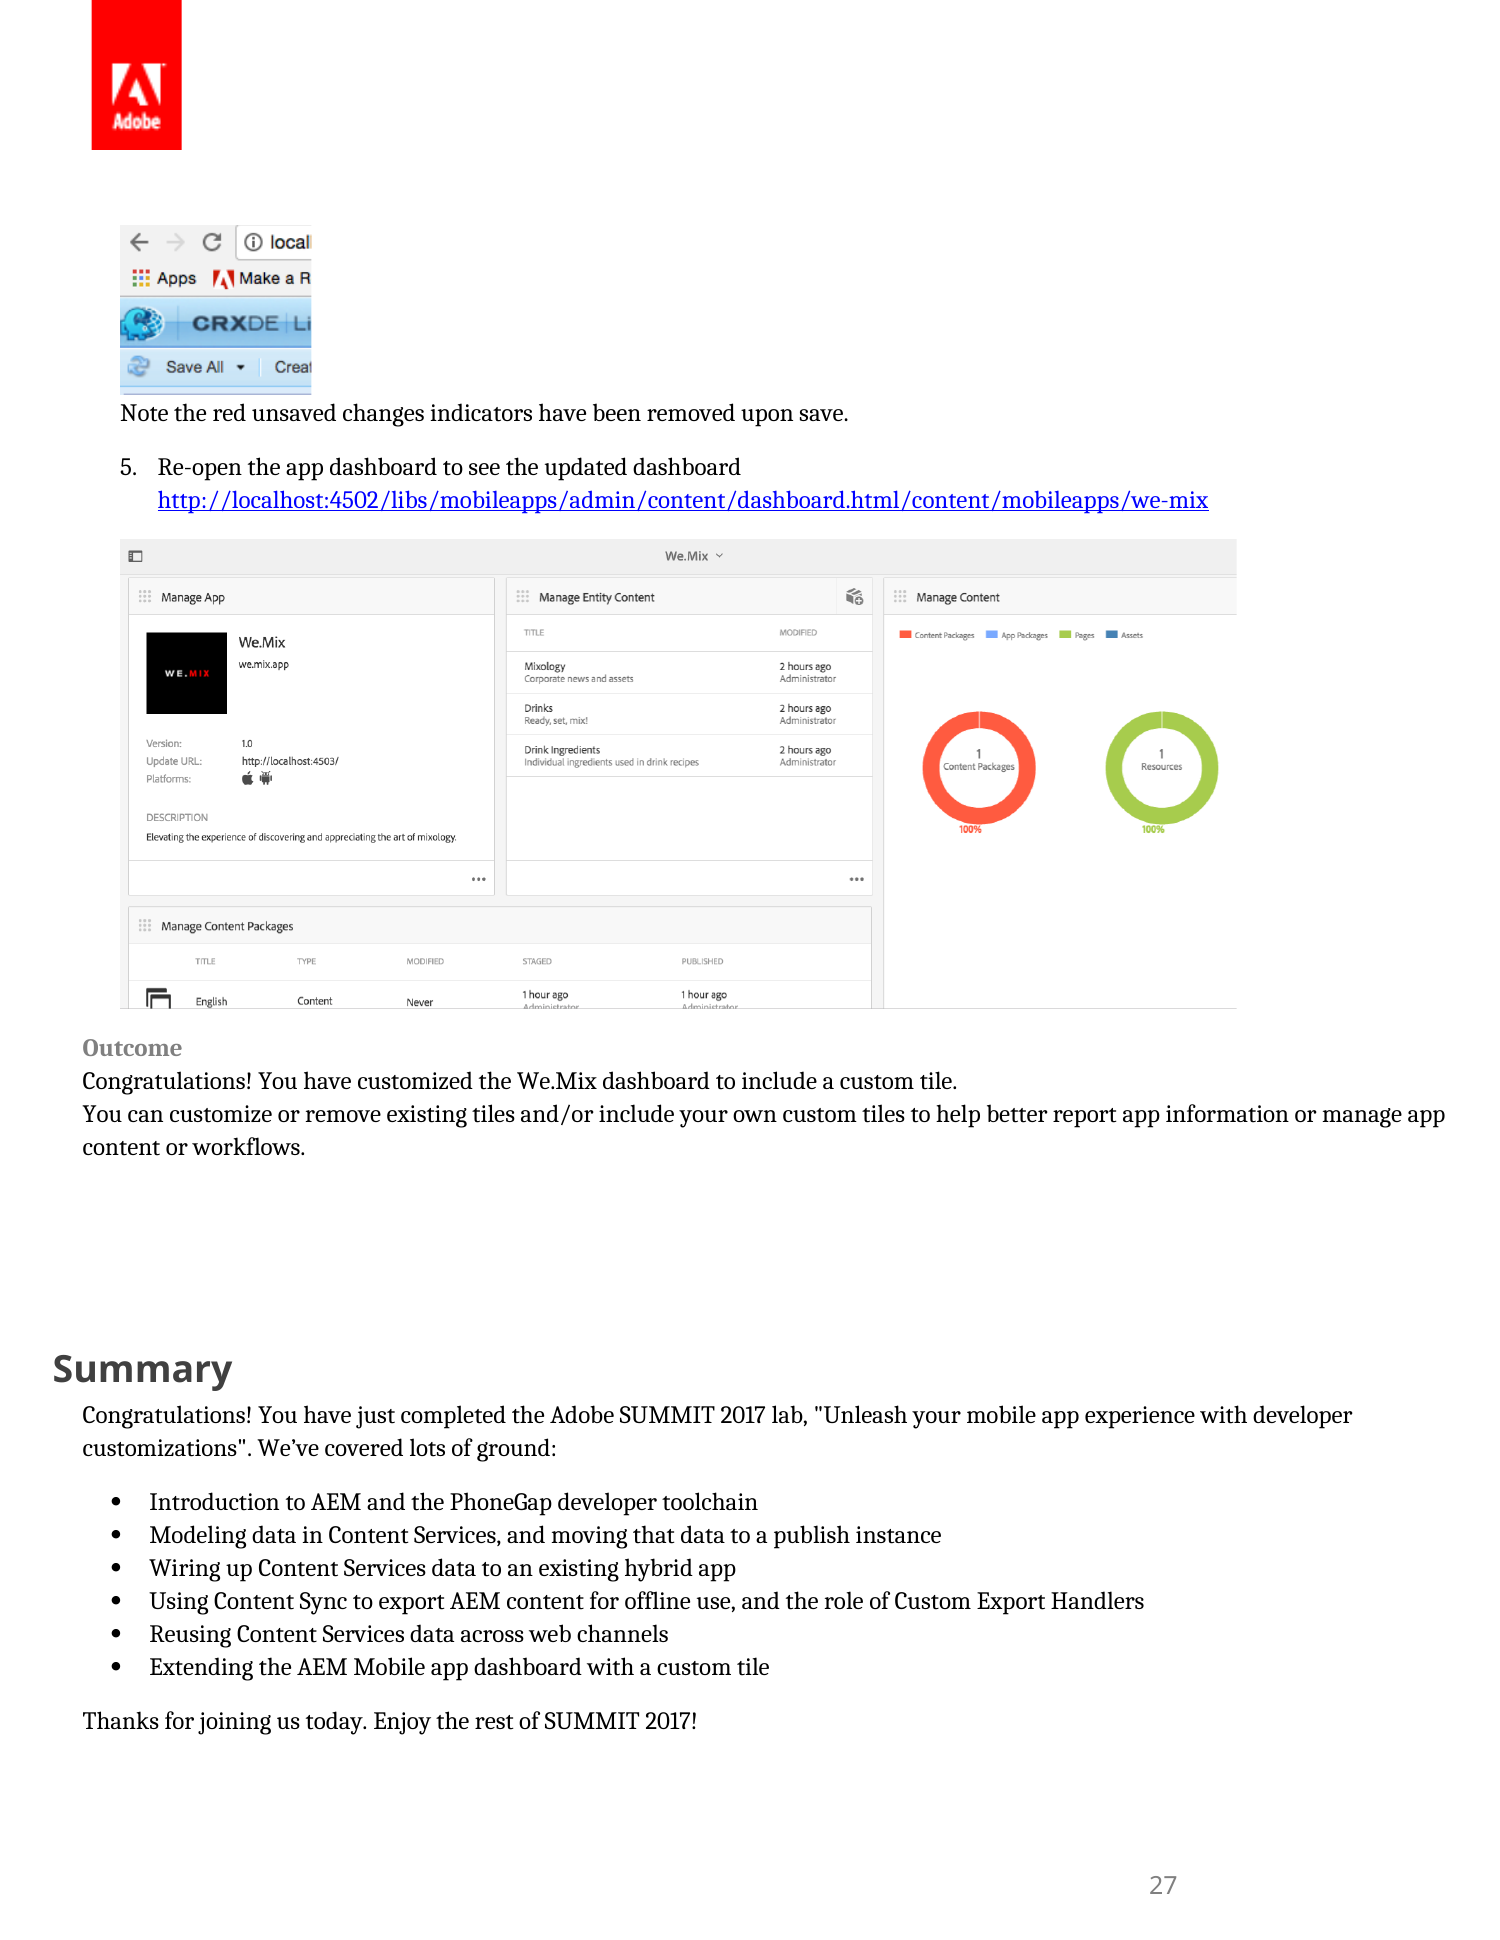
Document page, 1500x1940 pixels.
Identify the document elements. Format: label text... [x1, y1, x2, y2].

text Thanks for joining us today. Enjoy the rest of SUMMIT 2017! [82, 1707, 1447, 1736]
subtitle Summary [52, 1342, 1447, 1393]
subtitle Outcome [82, 1034, 1447, 1062]
list Re-open the app dashboard to see the updated dashboard http://localhost:4502/libs/mobileapps/admin/content/dashboard.html/content/mobileapps/we-mix [120, 453, 1447, 514]
list Extending the AEM Mobile app dashboard with a custom tile [112, 1653, 1447, 1682]
picture [52, 0, 182, 150]
list Introduction to AEM and the PhoneGap developer toolchain [112, 1488, 1447, 1517]
list Modeling data in Content Services, and moving that data to a publish instance [112, 1521, 1447, 1549]
picture [120, 225, 312, 395]
text Congratulations! You have just completed the Adobe SUMMIT 2017 lab, "Unleash your mobile app experience with developer customizations". We’ve covered lots of ground: [82, 1401, 1447, 1463]
text Note the red unsaved changes indicators have been removed upon save. [120, 225, 1447, 427]
list Wiring up Content Services data to an existing hybrid app [112, 1554, 1447, 1583]
list Reusing Content Services data across web channels [112, 1620, 1447, 1649]
text Congratulations! You have customized the We.Mix dashboard to include a custom tile. You can customize or remove existing tiles and/or include your own custom tiles to help better report app information or manage app content or workflows. [82, 1067, 1447, 1162]
list Using Content Sync to export AEM content for offline use, and the role of Custom Export Handlers [112, 1587, 1447, 1616]
picture [120, 539, 1237, 1009]
